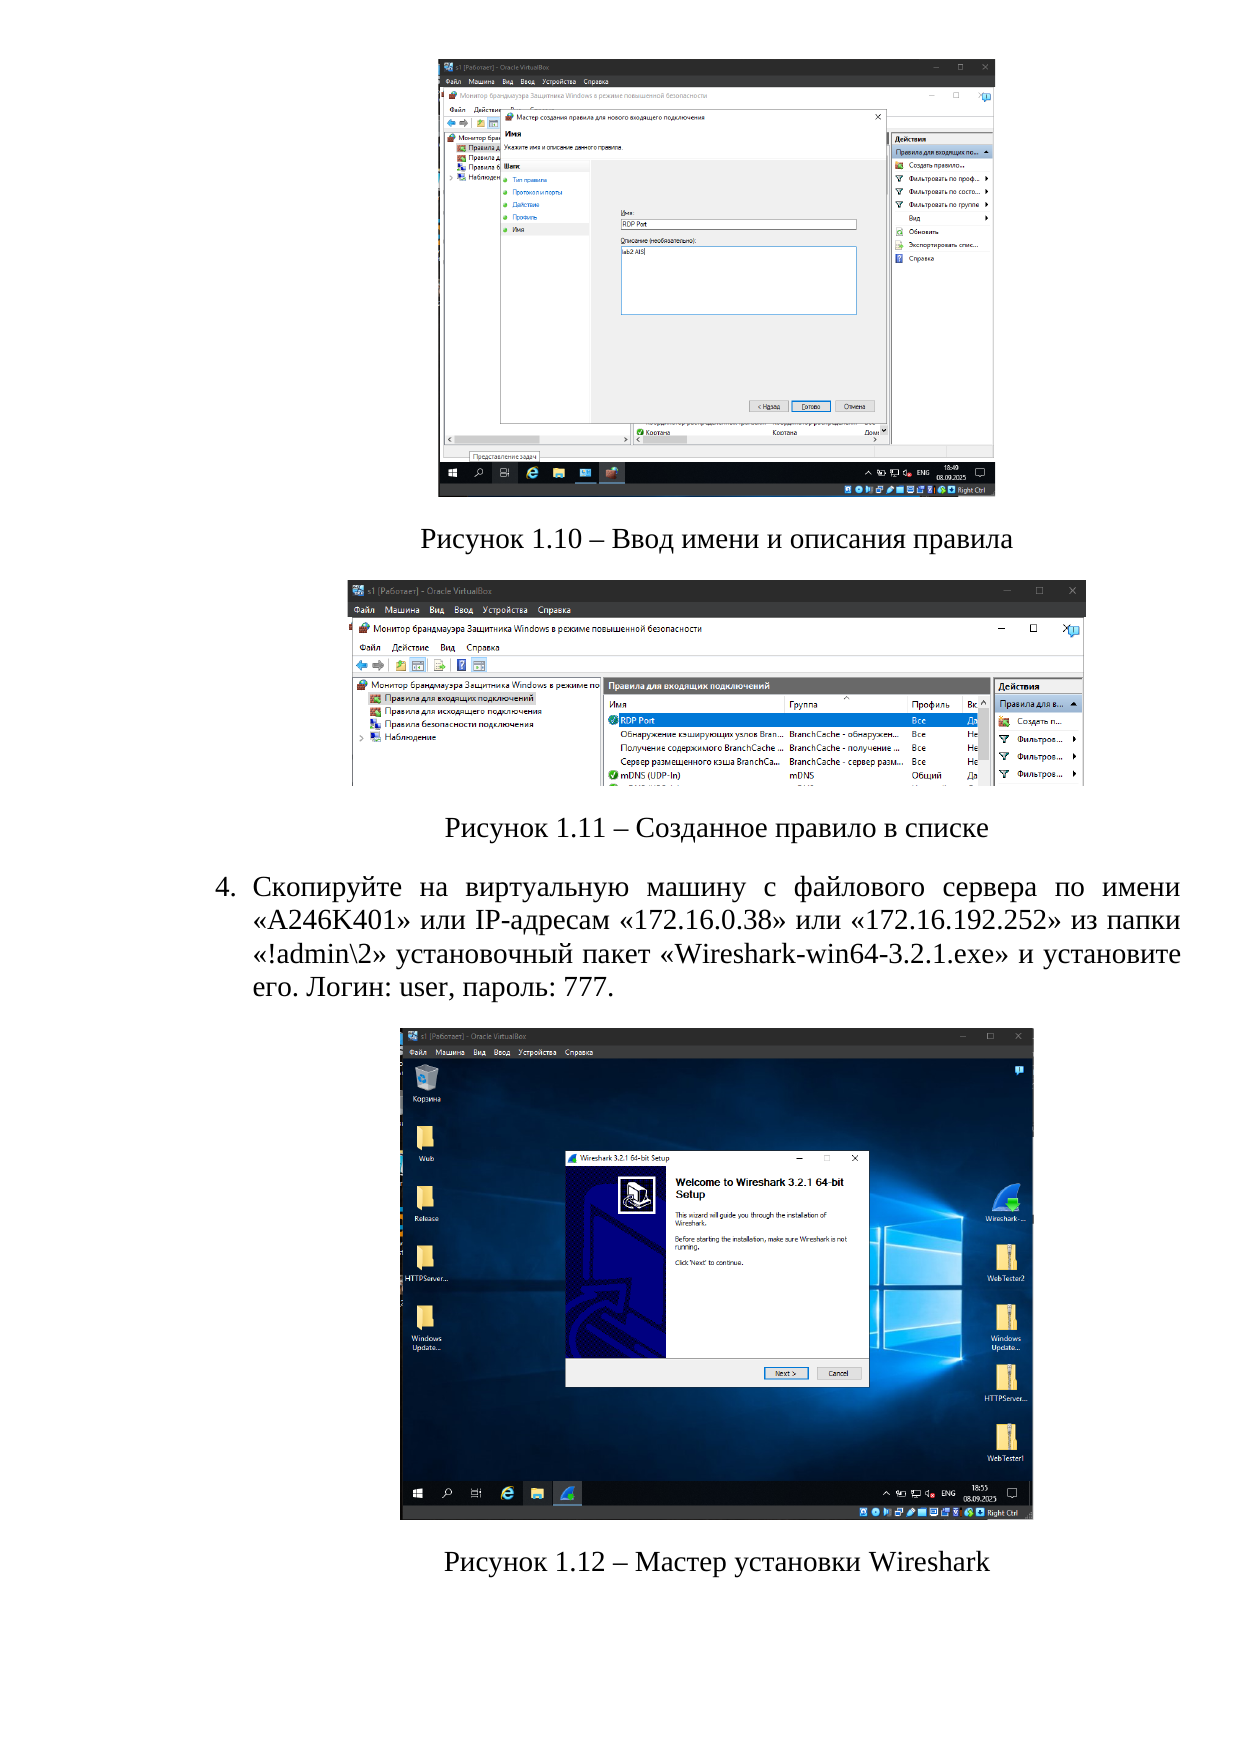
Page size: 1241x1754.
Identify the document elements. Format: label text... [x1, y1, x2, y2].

text Рисунок 1.11 – Созданное правило в списке [252, 810, 1181, 844]
picture [400, 1028, 1034, 1520]
text Рисунок 1.10 – Ввод имени и описания правила [252, 522, 1181, 555]
picture [347, 580, 1086, 786]
text Рисунок 1.12 – Мастер установки Wireshark [252, 1544, 1181, 1578]
picture [438, 59, 996, 497]
list Скопируйте на виртуальную машину с файлового сервера по имени «A246K401» или IP-адресам «172.16.0.38» или «172.16.192.252» из папки «!admin\2» установочный пакет «Wireshark-win64-3.2.1.exe» и установите его. Логин: user, пароль: 777. [215, 869, 1181, 1003]
